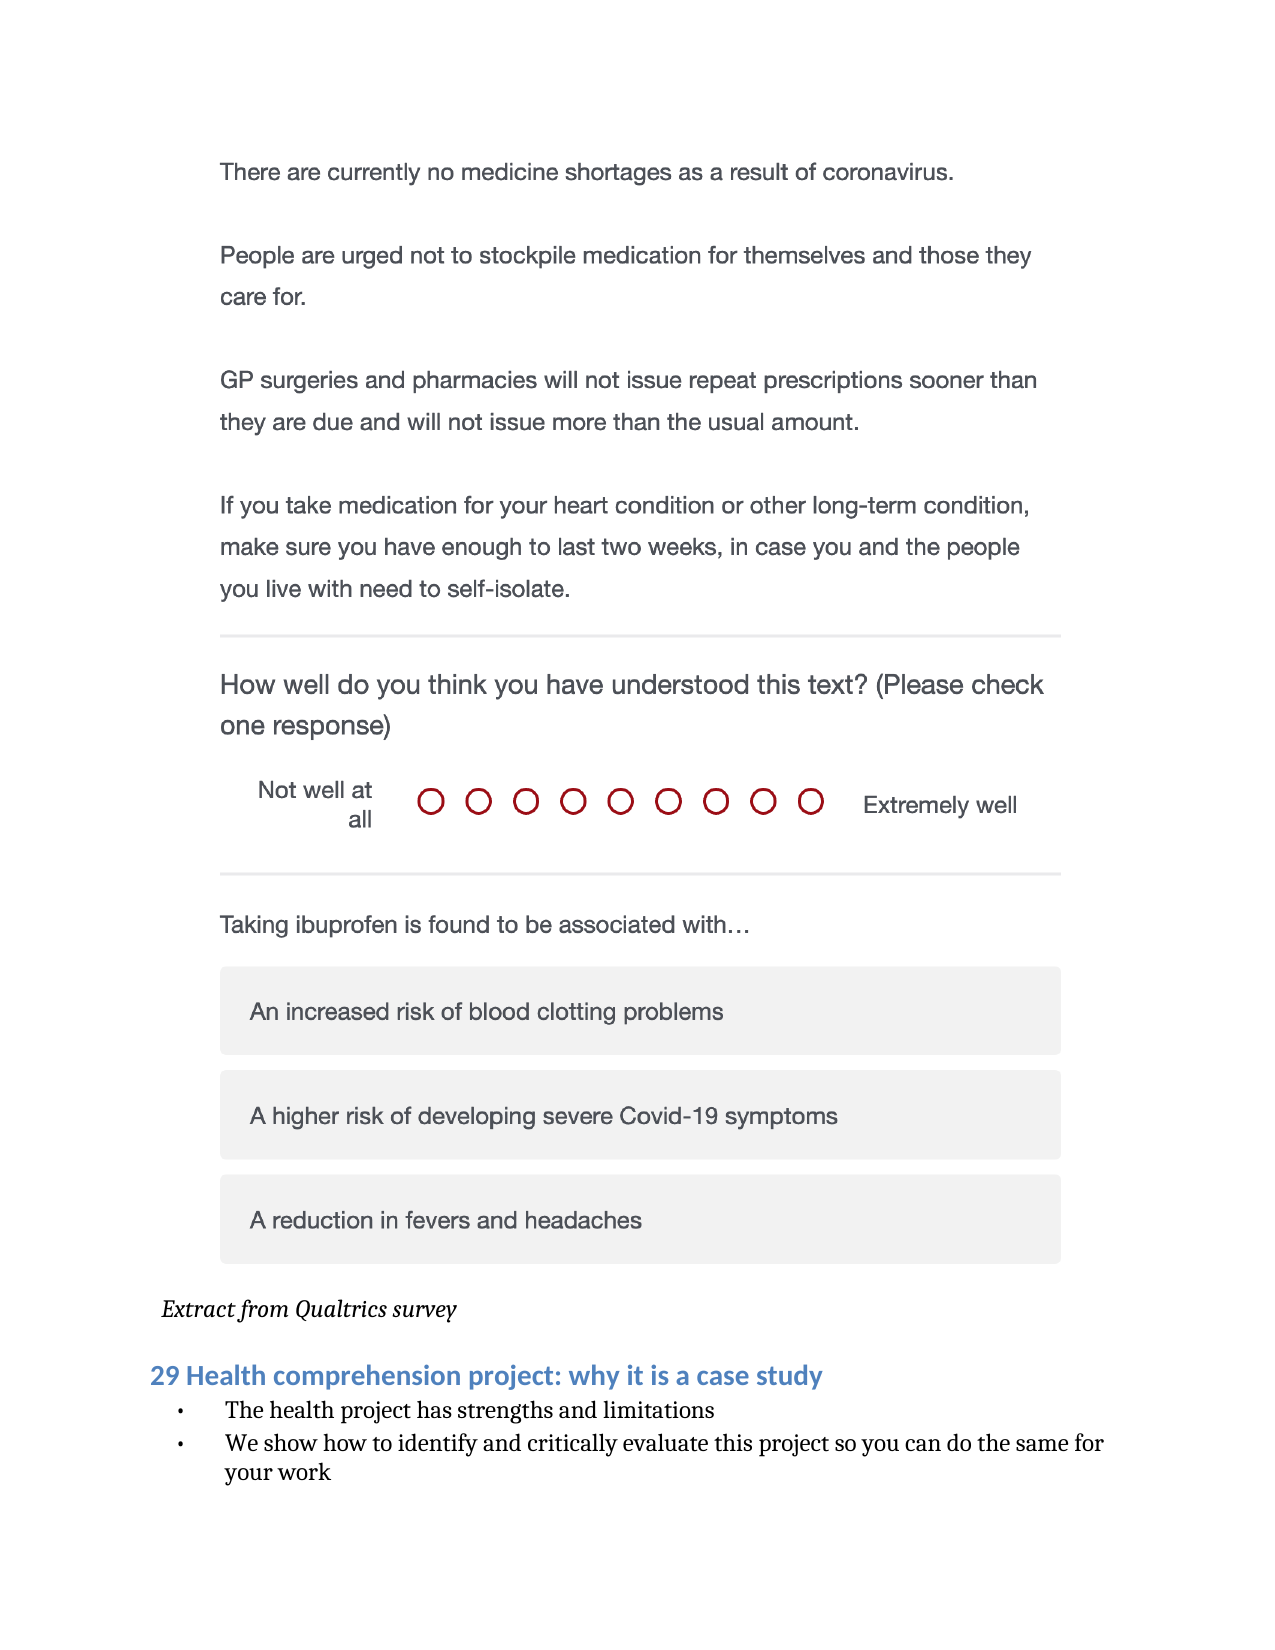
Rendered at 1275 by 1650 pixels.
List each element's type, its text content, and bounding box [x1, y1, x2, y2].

picture [200, 150, 1075, 1274]
list The health project has strengths and limitations [175, 1396, 1125, 1425]
list We show how to identify and critically evaluate this project so you can do the same for your work [175, 1429, 1125, 1486]
subtitle 29 Health comprehension project: why it is a case study [150, 1357, 1125, 1393]
table_header Extract from Qualtrics survey [150, 150, 1125, 1336]
